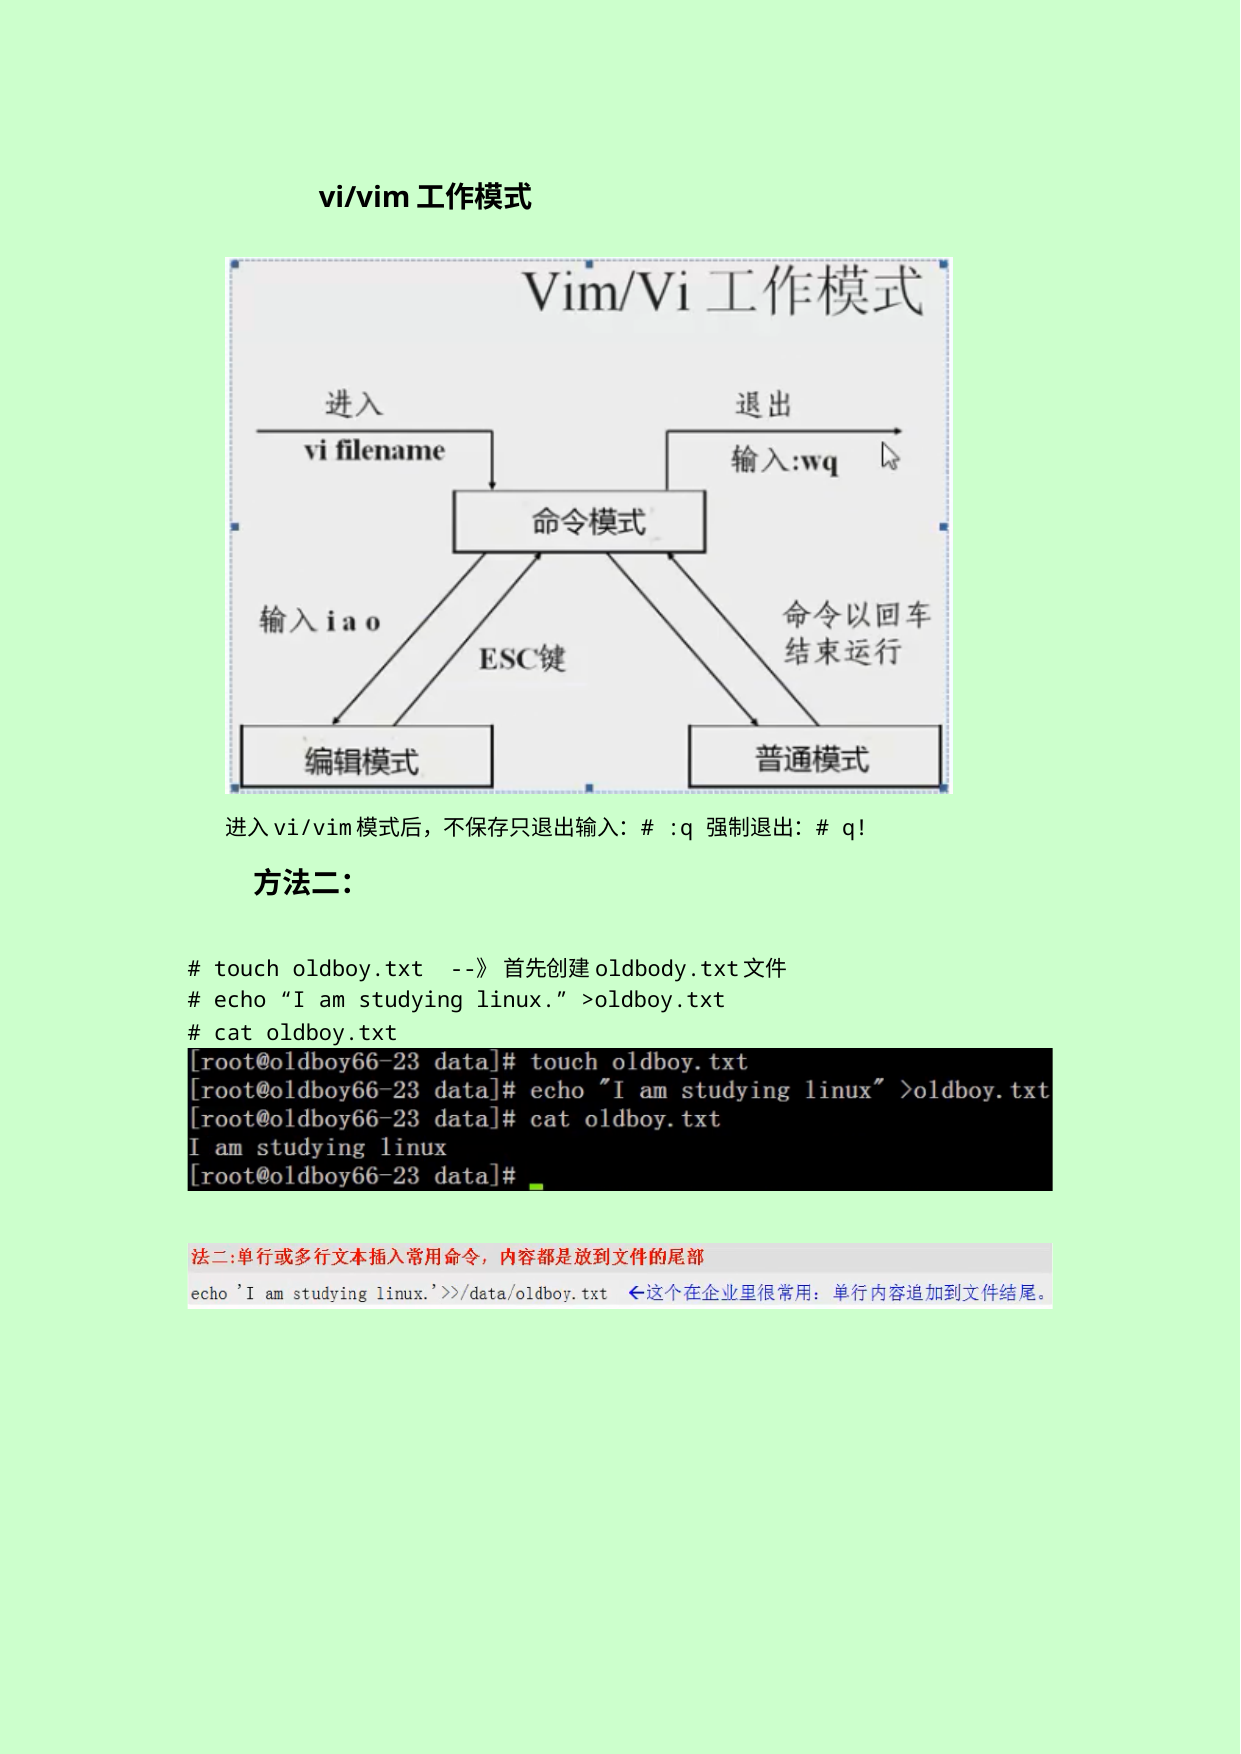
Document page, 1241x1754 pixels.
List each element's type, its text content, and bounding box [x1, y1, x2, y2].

picture [187, 1048, 1053, 1191]
subtitle vi/vim工作模式 [319, 162, 1053, 227]
list 进入vi/vim模式后，不保存只退出输入：# :q 强制退出：# q! [225, 810, 1053, 842]
text # touch oldboy.txt --》 首先创建oldbody.txt文件 [187, 951, 1053, 983]
text # echo “I am studying linux.” >oldboy.txt [187, 983, 1053, 1016]
picture [225, 257, 953, 794]
subtitle 方法二： [253, 848, 1053, 913]
picture [187, 1243, 1053, 1309]
text # cat oldboy.txt [187, 1016, 1053, 1048]
